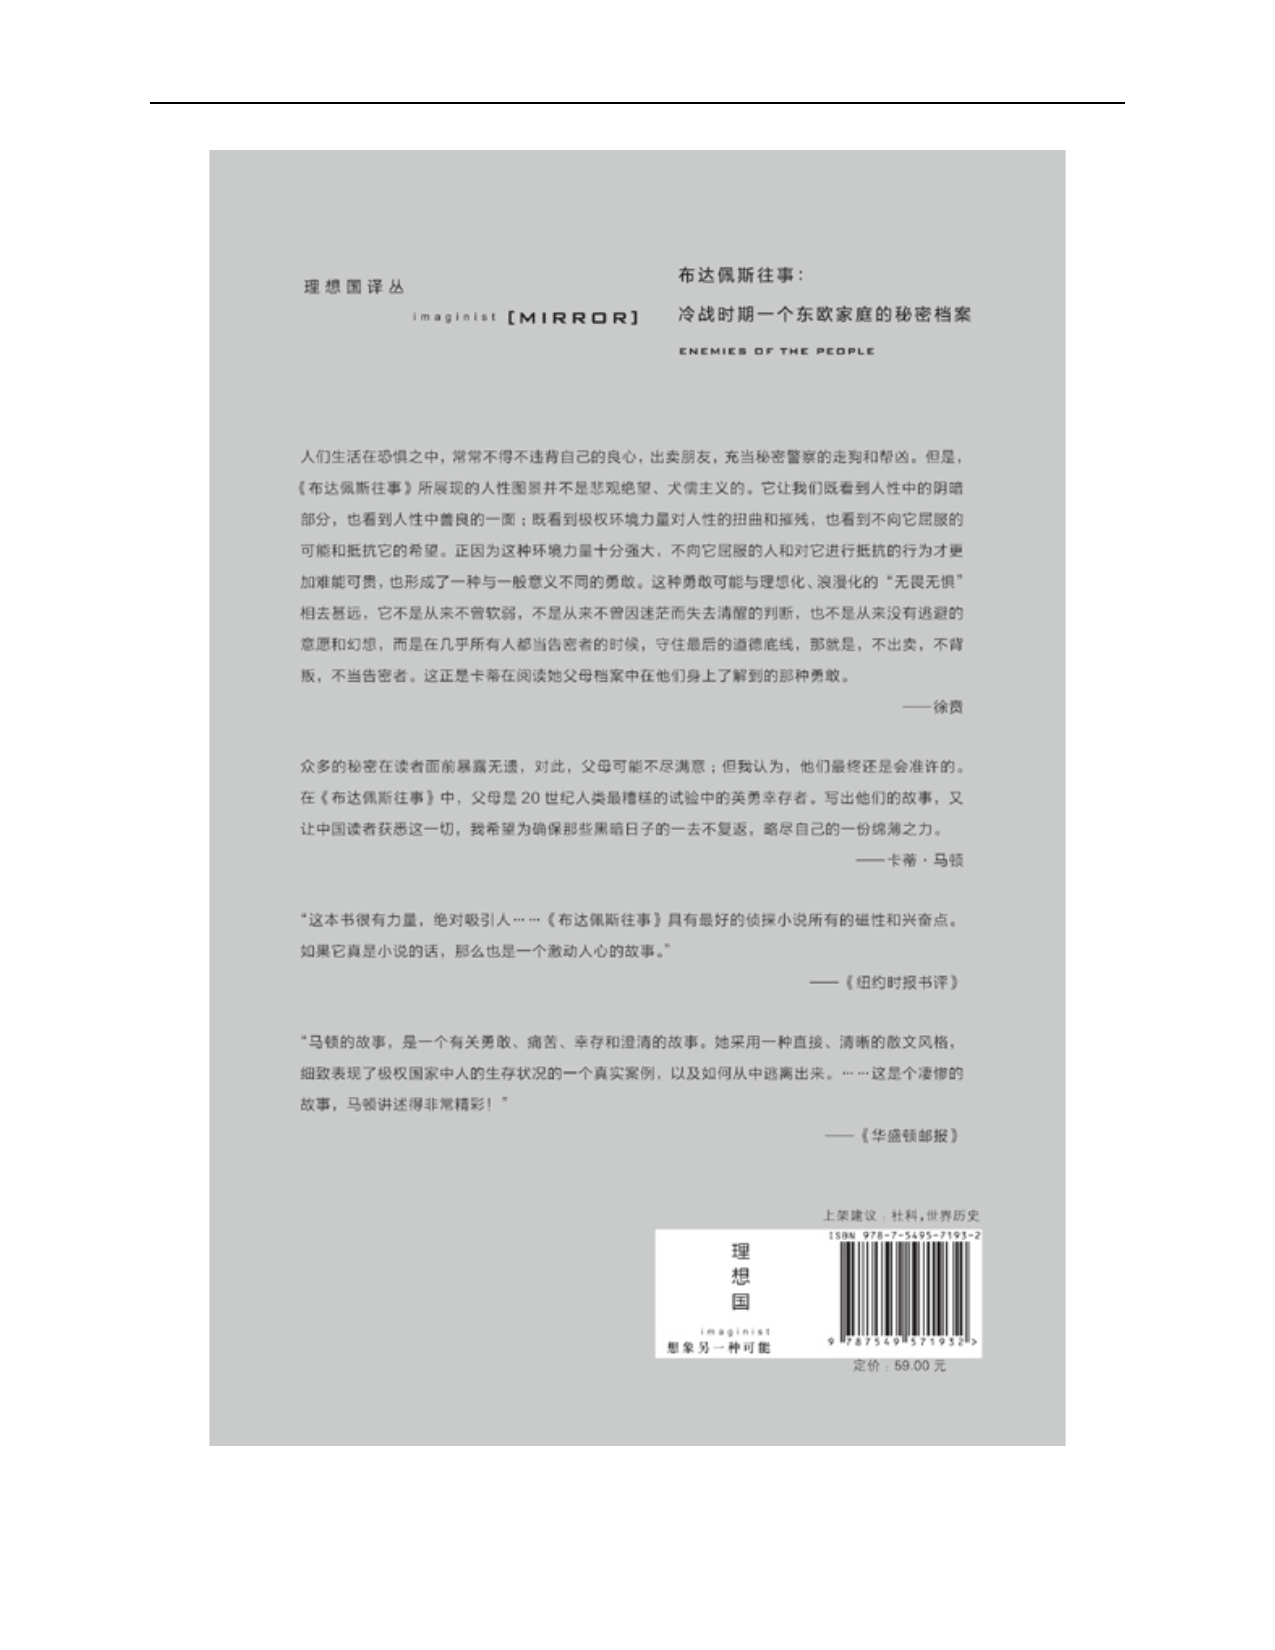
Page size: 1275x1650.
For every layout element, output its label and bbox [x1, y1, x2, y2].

picture [209, 150, 1066, 1446]
